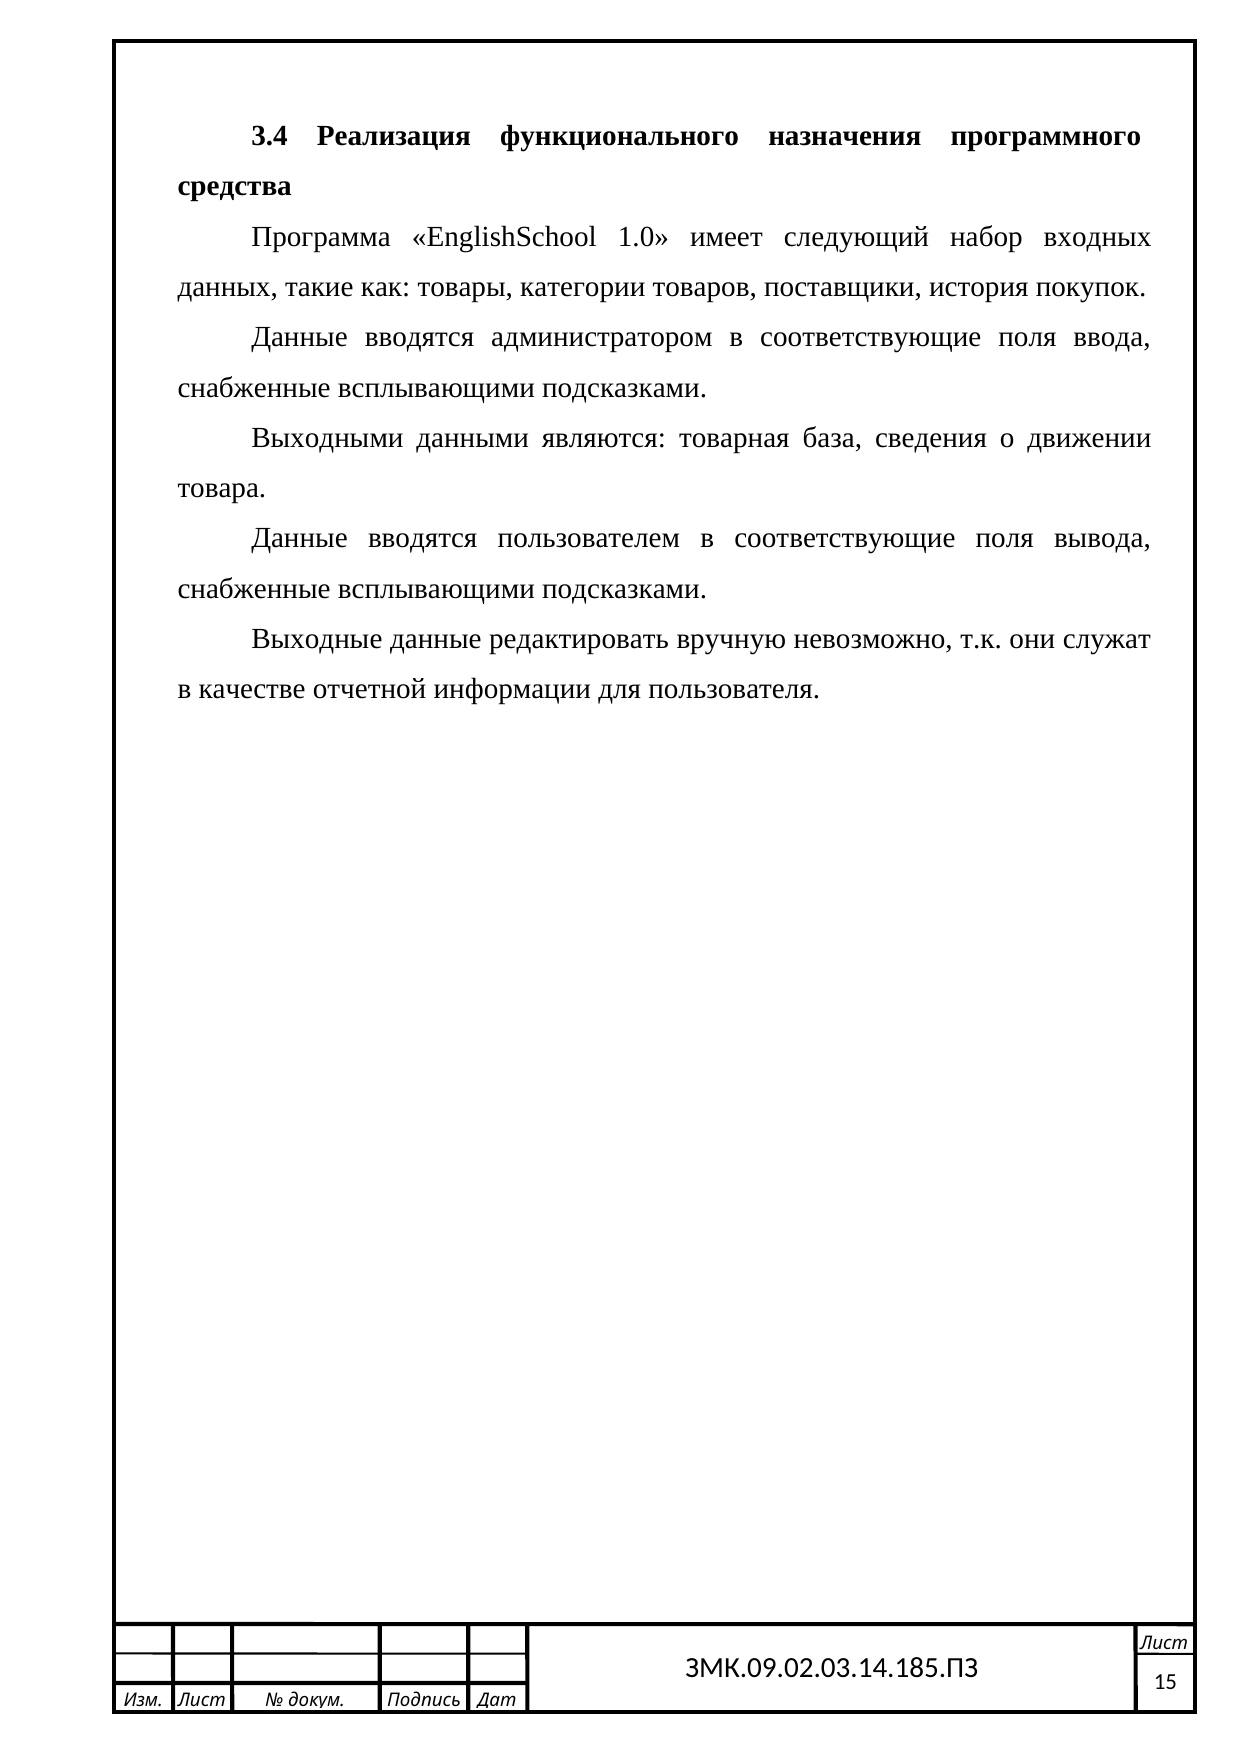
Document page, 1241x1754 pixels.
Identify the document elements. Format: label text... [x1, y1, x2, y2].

text Выходные данные редактировать вручную невозможно, т.к. они служат в качестве отчетной информации для пользователя. [177, 621, 1152, 705]
text Данные вводятся администратором в соответствующие поля ввода, снабженные всплывающими подсказками. [177, 319, 1152, 403]
text 3.4 Реализация функционального назначения программного средства [177, 118, 1142, 202]
text Программа «EnglishSchool 1.0» имеет следующий набор входных данных, такие как: товары, категории товаров, поставщики, история покупок. [177, 219, 1152, 303]
text Данные вводятся пользователем в соответствующие поля вывода, снабженные всплывающими подсказками. [177, 521, 1152, 604]
text Выходными данными являются: товарная база, сведения о движении товара. [177, 420, 1152, 504]
